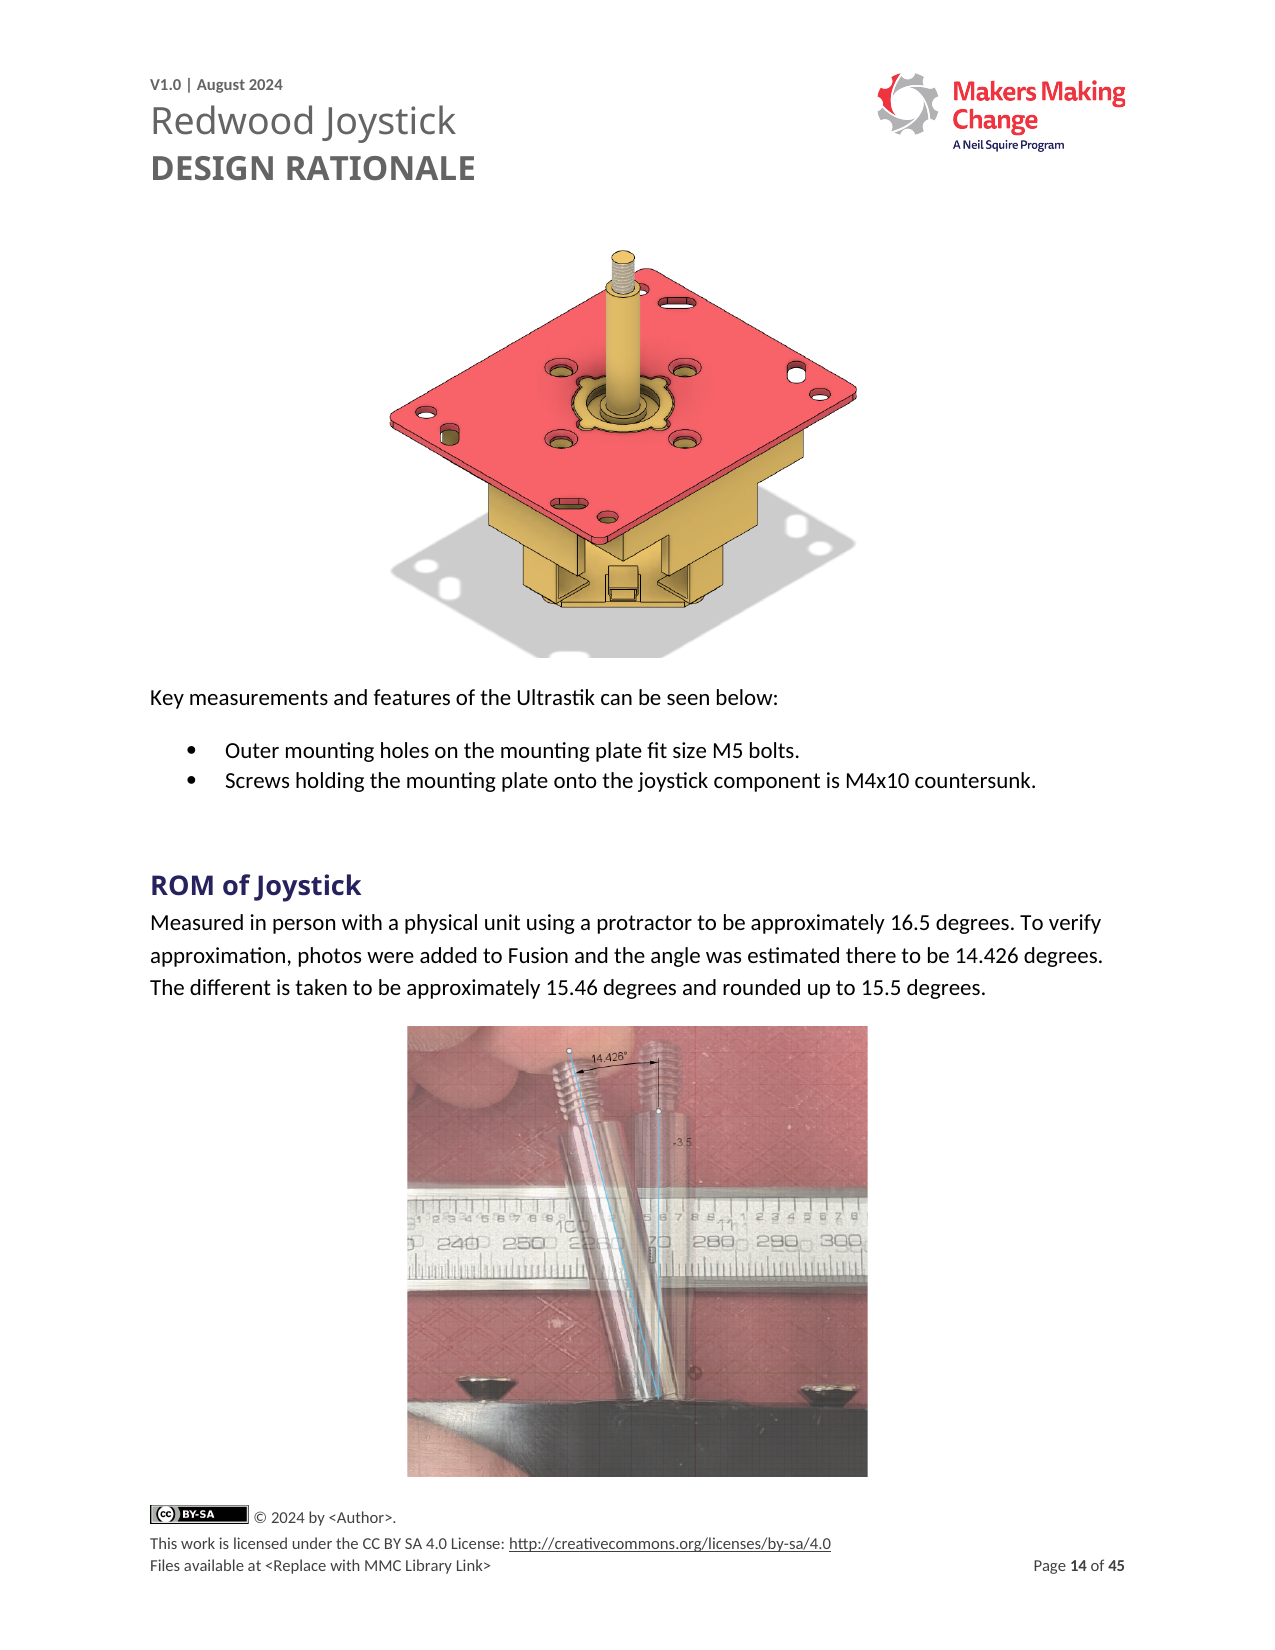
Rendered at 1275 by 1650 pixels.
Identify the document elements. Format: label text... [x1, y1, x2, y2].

subtitle ROM of Joystick [150, 866, 1125, 903]
text Key measurements and features of the Ultrastik can be seen below: [150, 683, 1125, 711]
text Measured in person with a physical unit using a protractor to be approximately 16.5 degrees. To verify approximation, photos were added to Fusion and the angle was estimated there to be 14.426 degrees. The different is taken to be approximately 15.46 degrees and rounded up to 15.5 degrees. [150, 908, 1125, 1001]
picture [877, 73, 1125, 152]
list Outer mounting holes on the mounting plate fit size M5 bolts. [187, 736, 1125, 764]
picture [407, 1026, 868, 1477]
picture [362, 218, 913, 658]
picture [150, 1505, 249, 1524]
list Screws holding the mounting plate onto the joystick component is M4x10 countersunk. [187, 766, 1125, 794]
